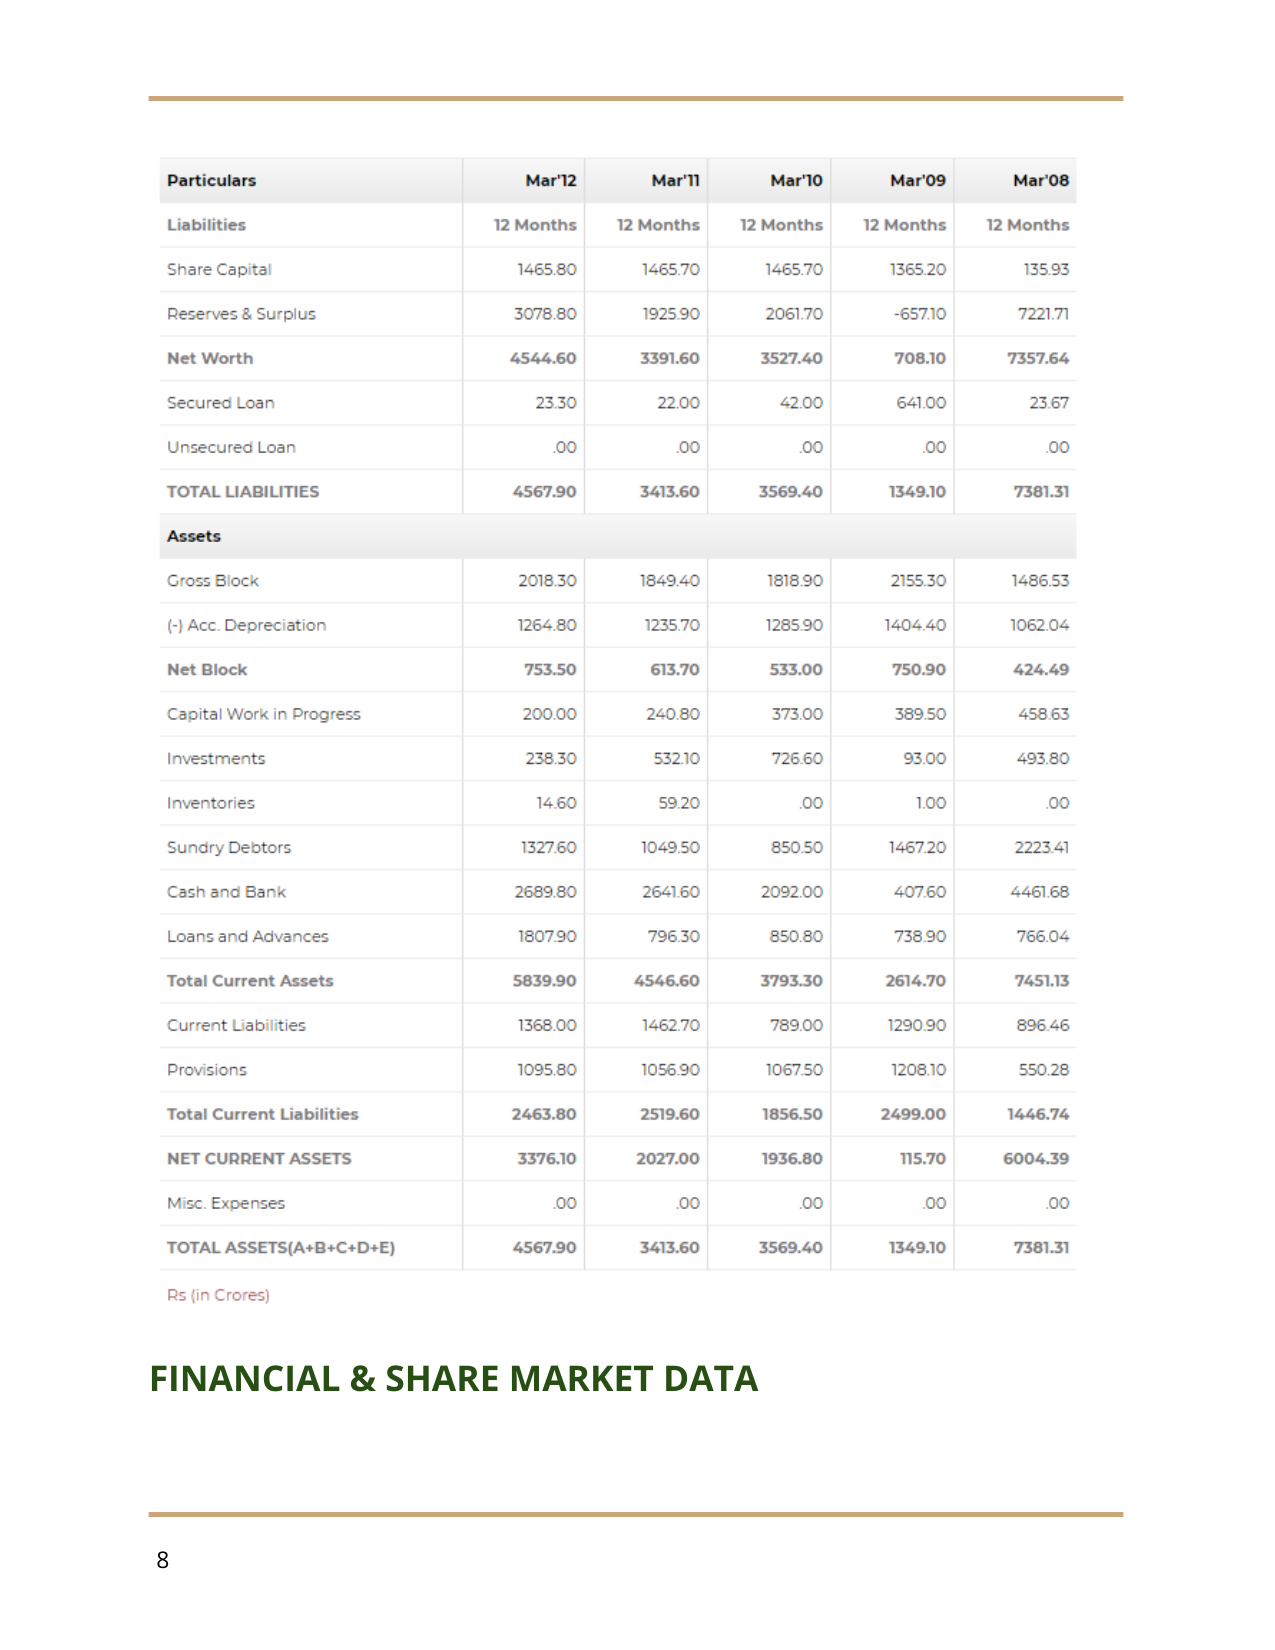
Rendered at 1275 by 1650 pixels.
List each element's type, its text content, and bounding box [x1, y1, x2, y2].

picture [150, 150, 1091, 1318]
text FINANCIAL & SHARE MARKET DATA [148, 1354, 1125, 1402]
picture [148, 96, 1124, 101]
picture [148, 1512, 1124, 1517]
